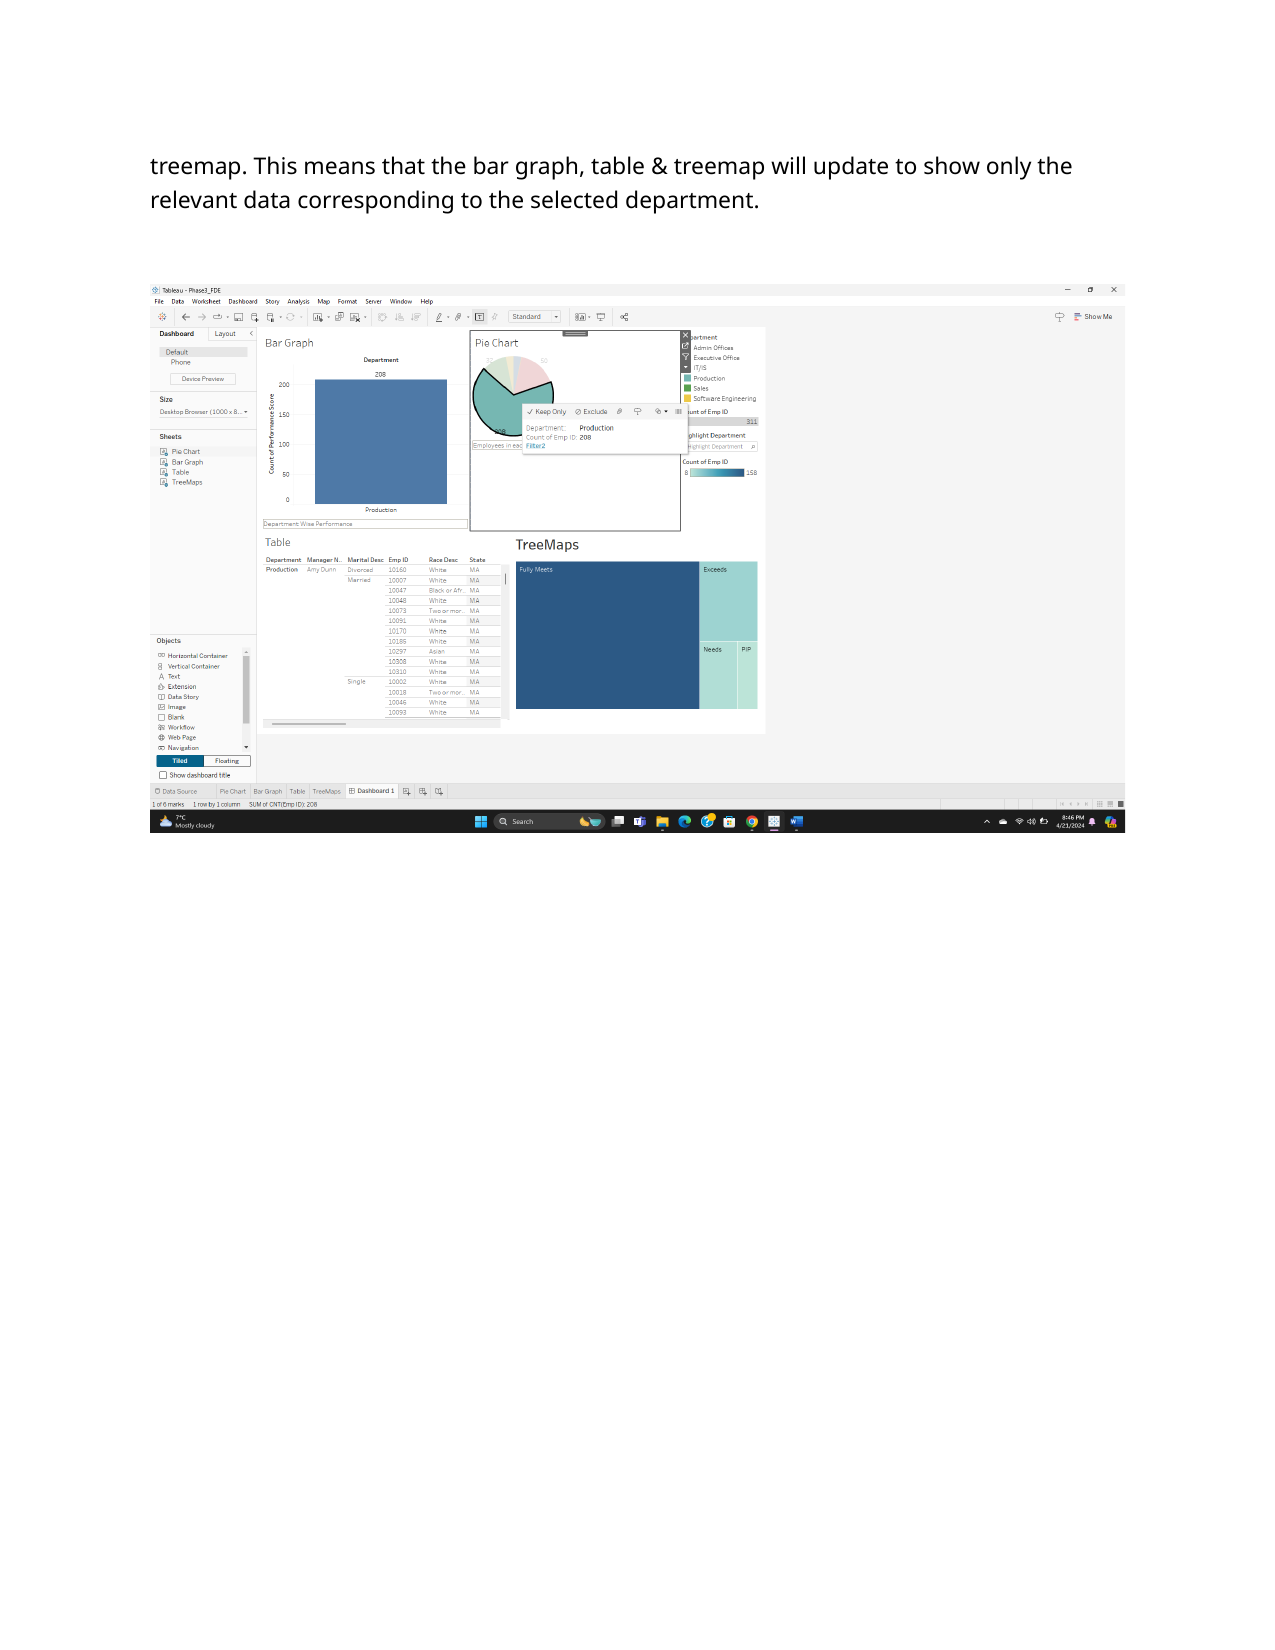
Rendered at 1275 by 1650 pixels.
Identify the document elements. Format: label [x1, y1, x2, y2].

text [150, 150, 1125, 215]
picture [150, 284, 1125, 833]
